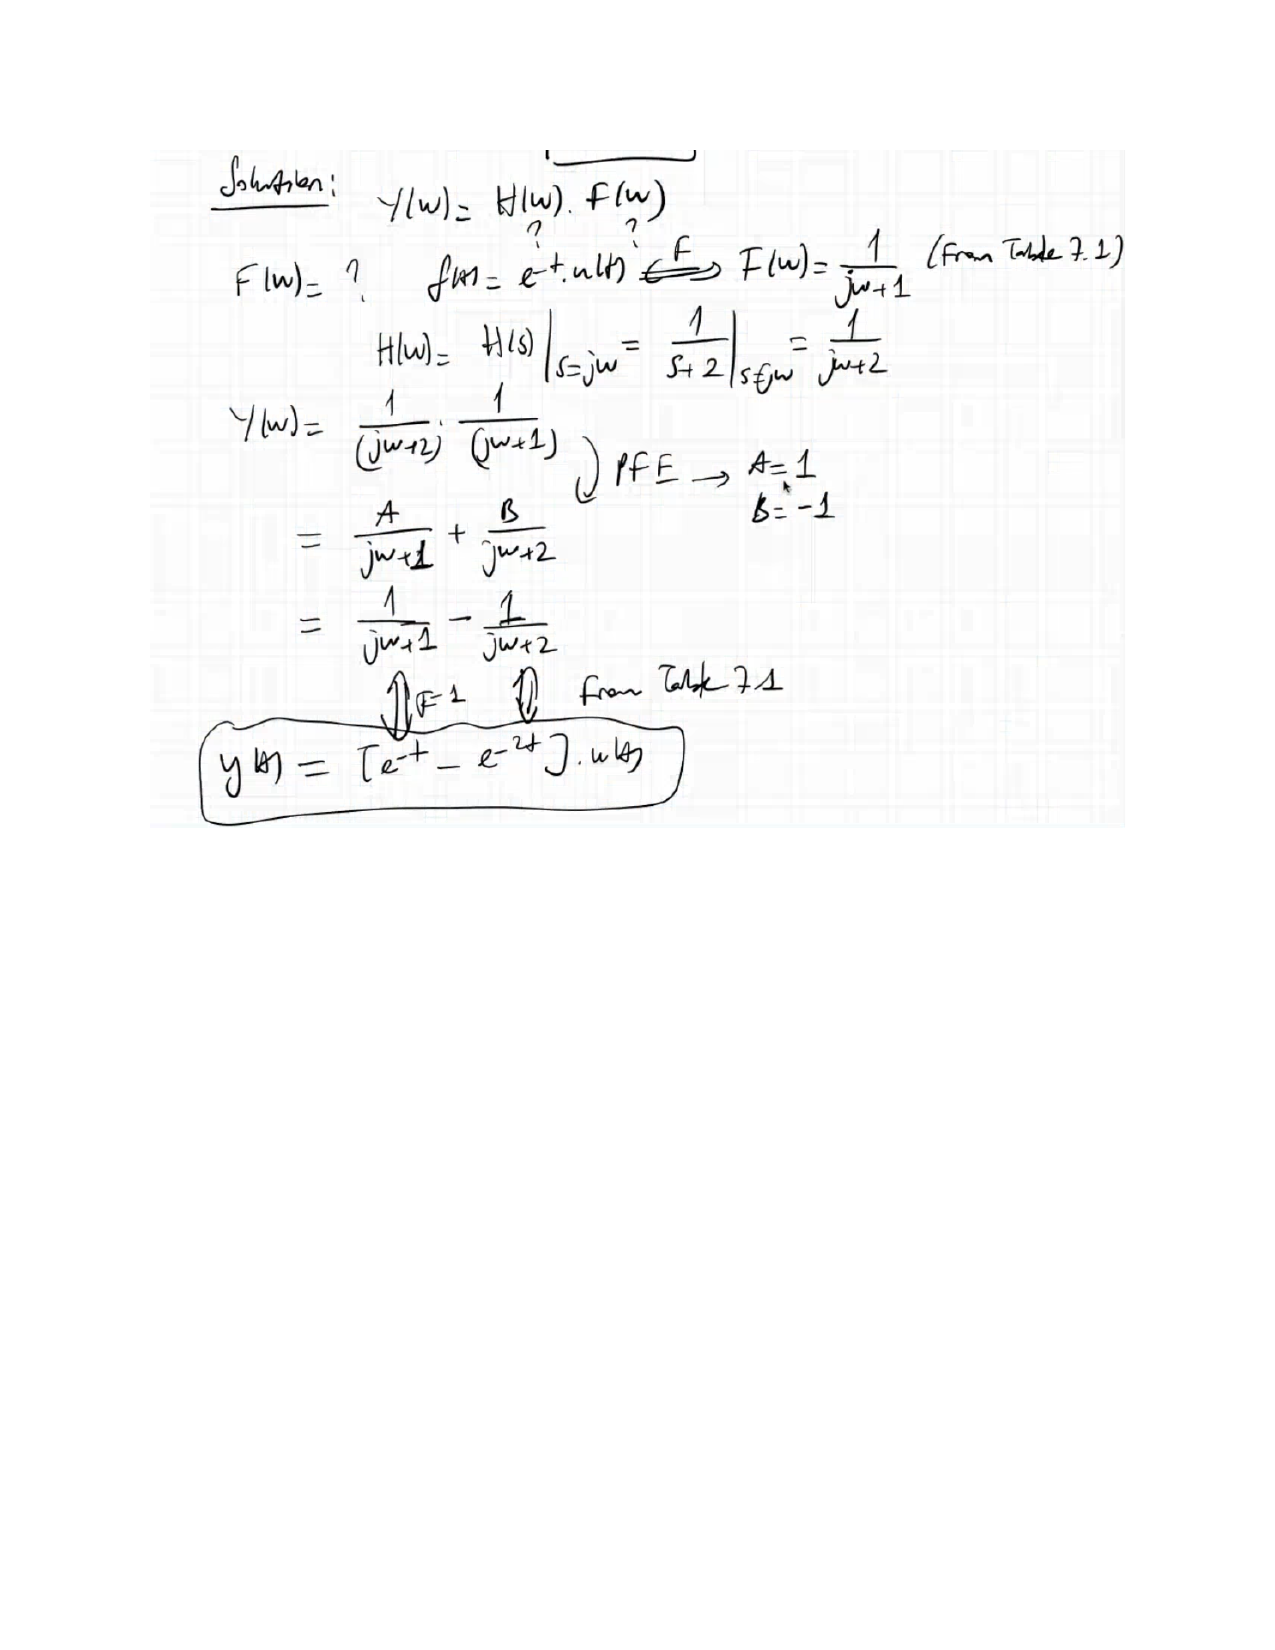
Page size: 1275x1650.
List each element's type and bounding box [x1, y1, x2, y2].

picture [150, 150, 1125, 828]
